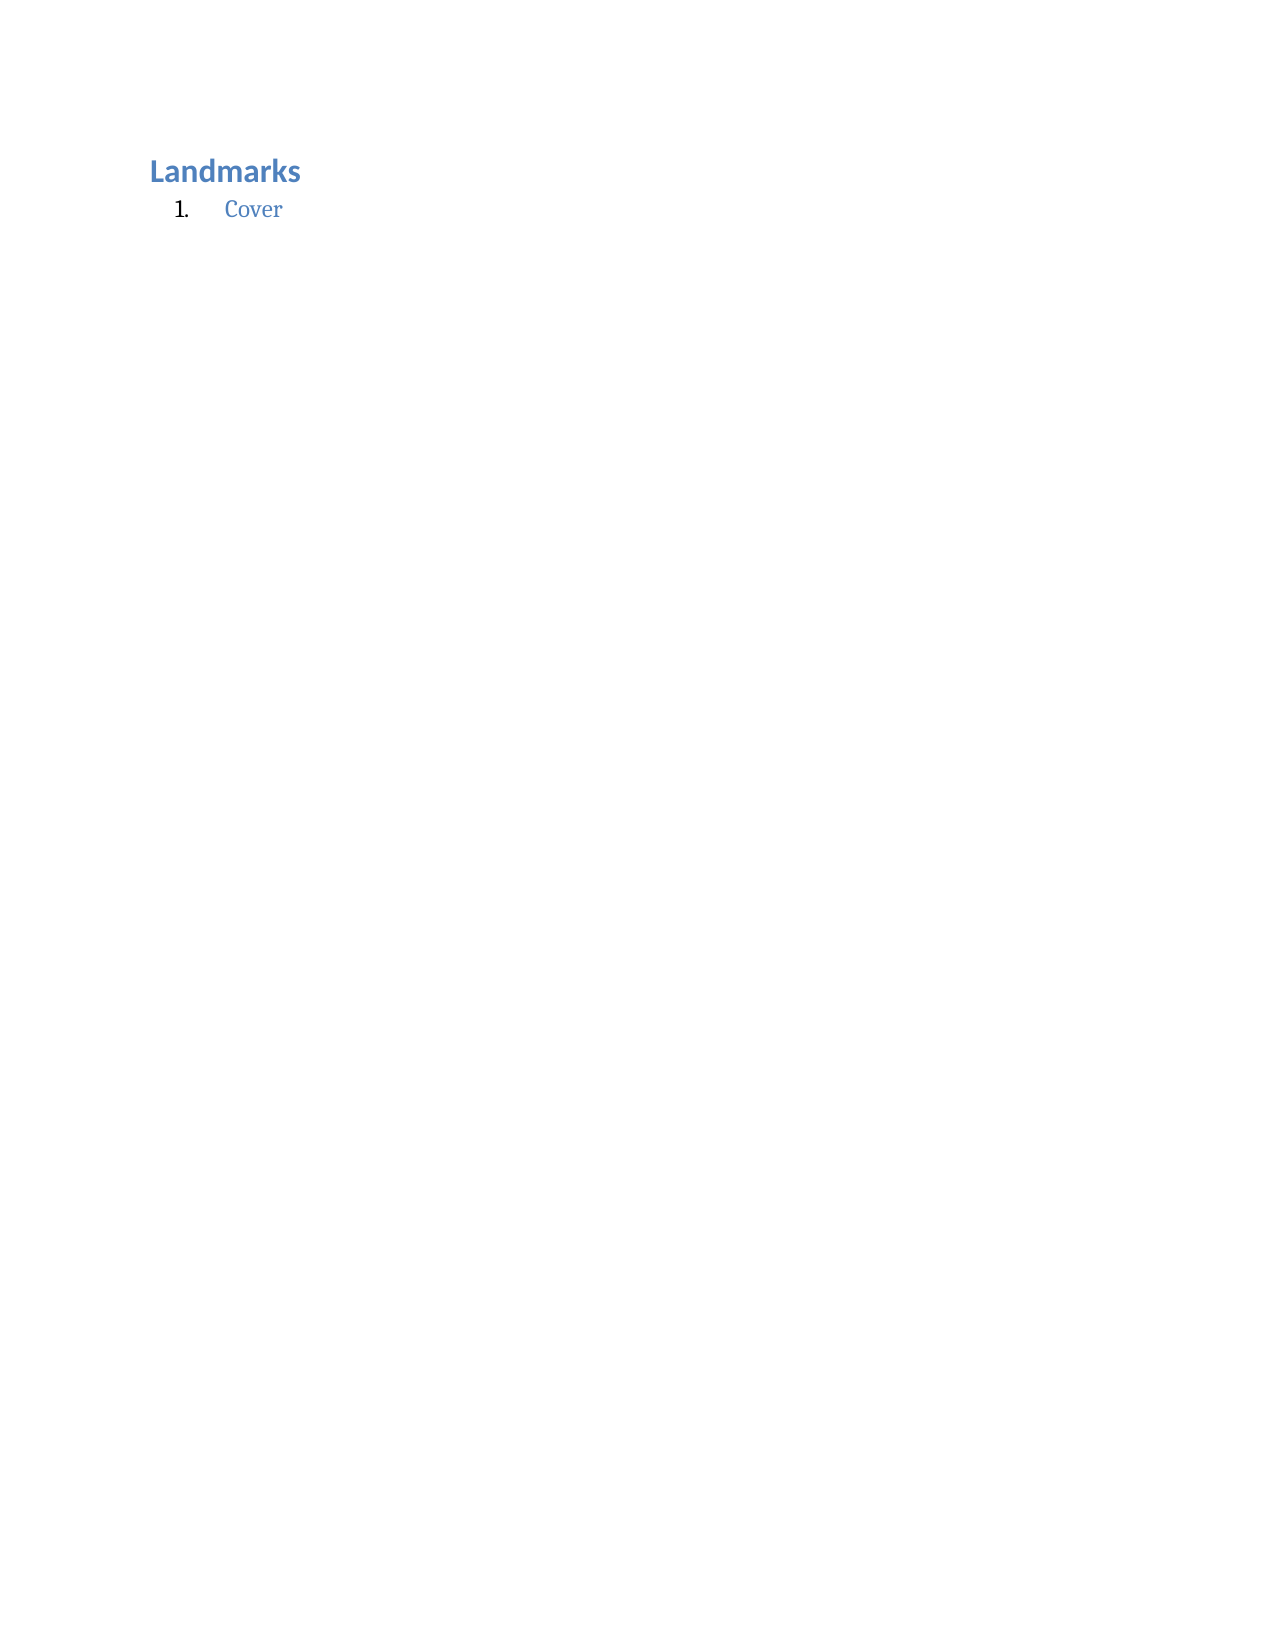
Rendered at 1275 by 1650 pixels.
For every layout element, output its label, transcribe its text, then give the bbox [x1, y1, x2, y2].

list Cover [175, 194, 1125, 223]
subtitle Landmarks [150, 150, 1125, 191]
